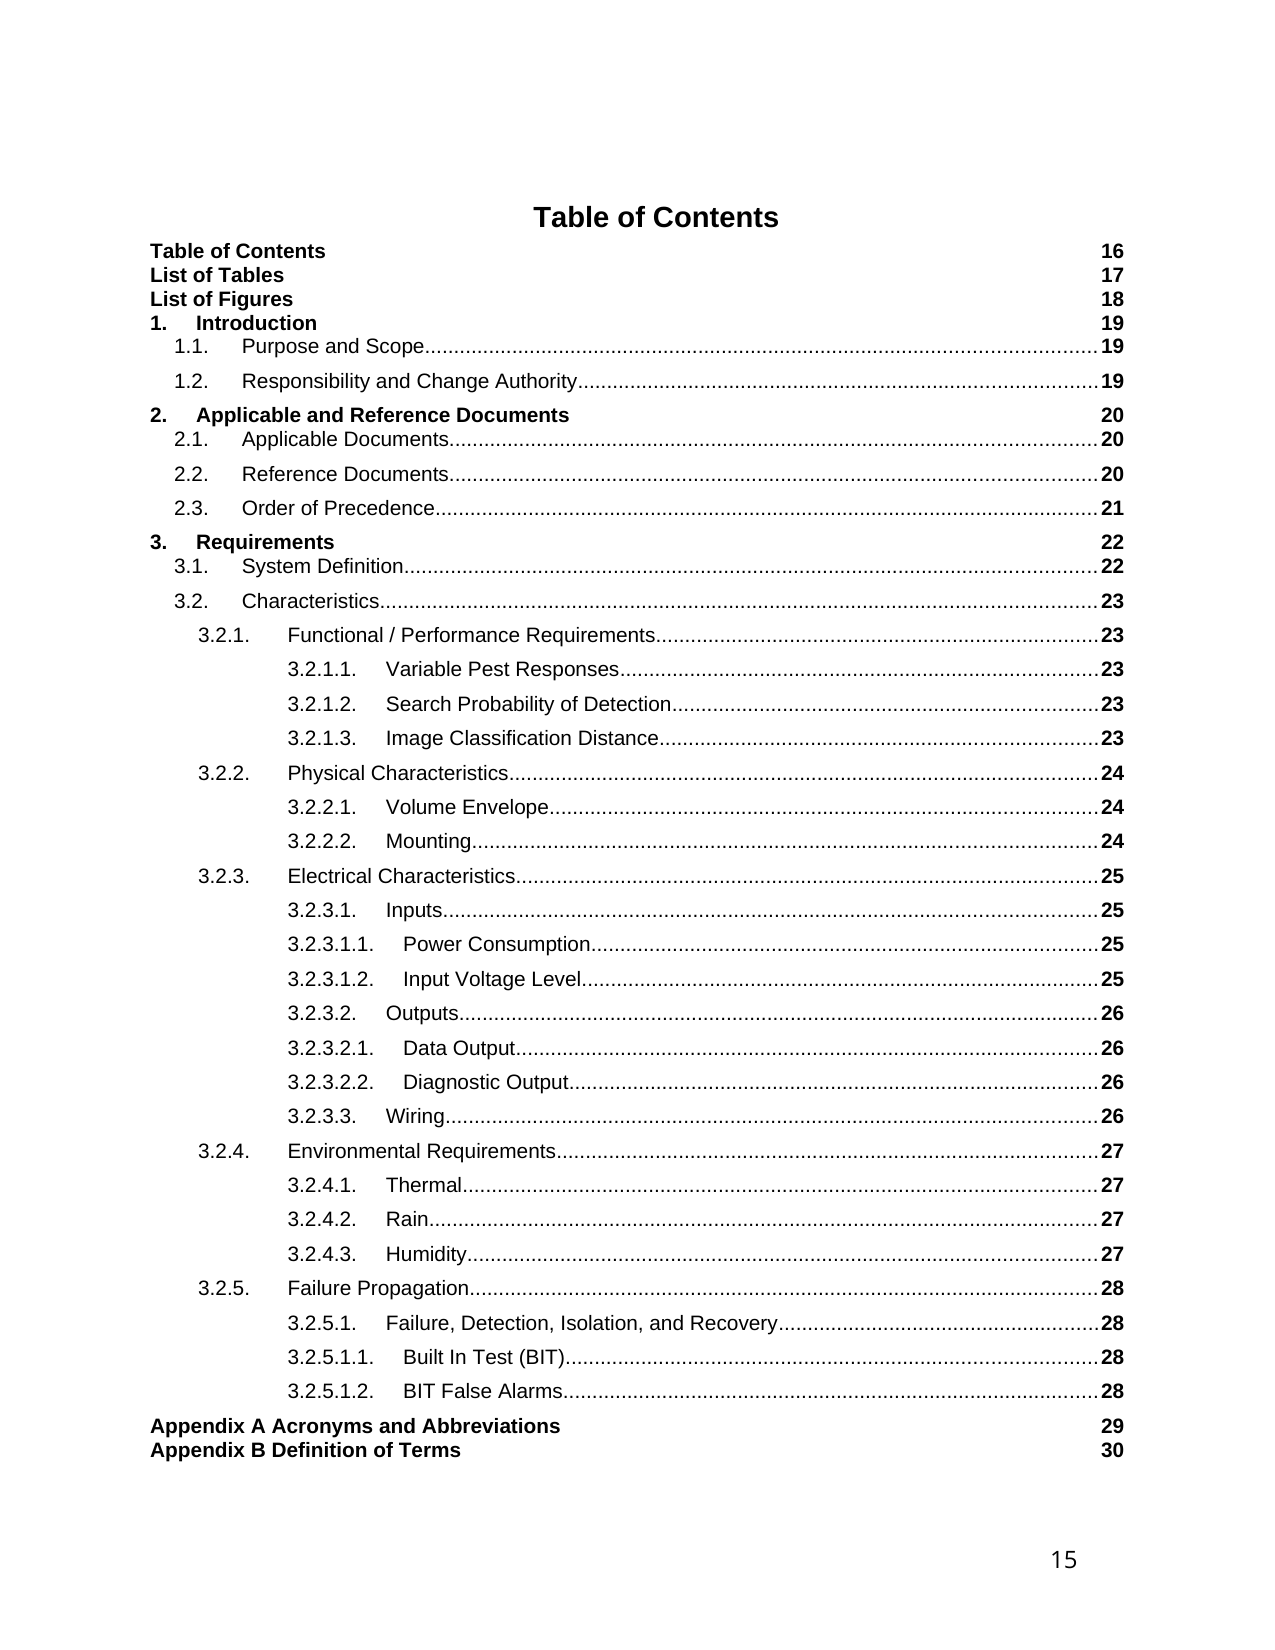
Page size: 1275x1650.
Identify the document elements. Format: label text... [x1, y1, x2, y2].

text Table of Contents [187, 200, 1125, 233]
